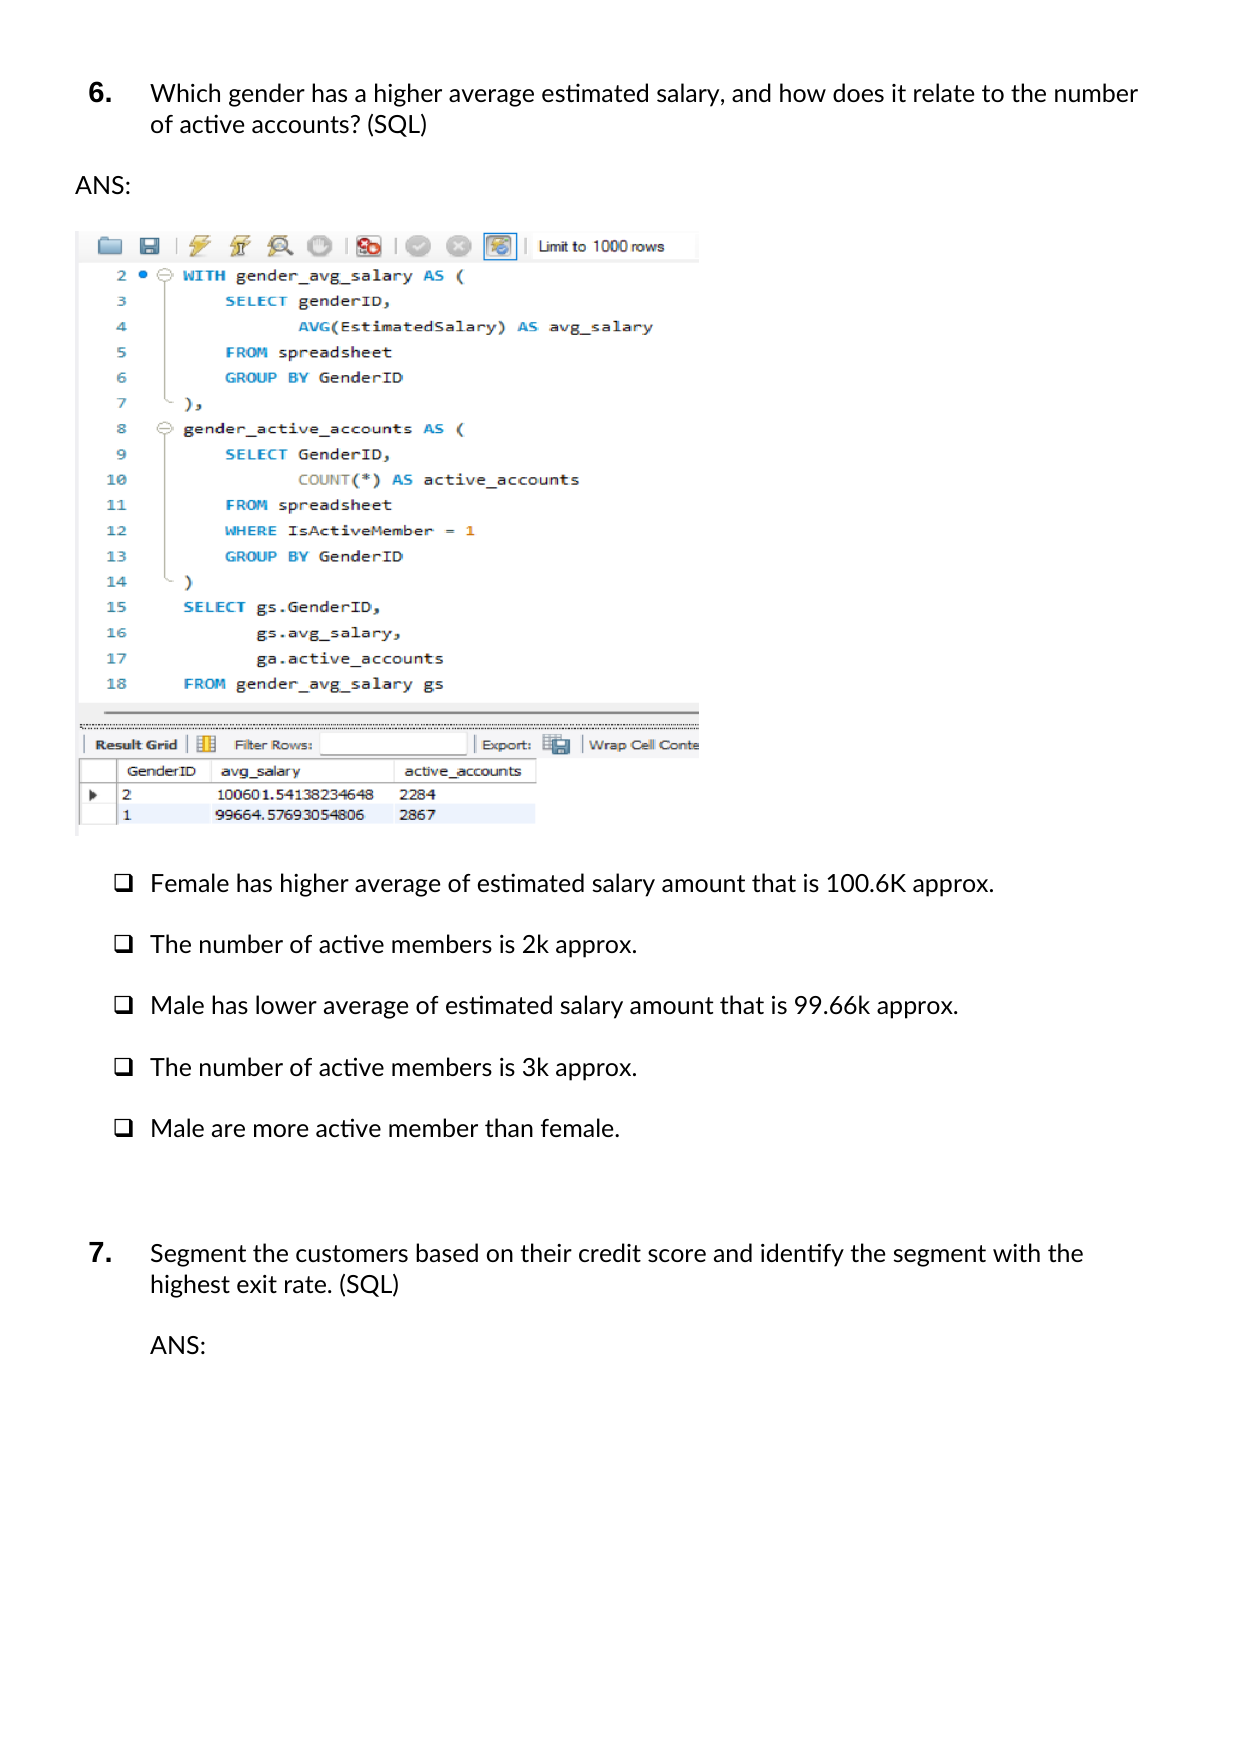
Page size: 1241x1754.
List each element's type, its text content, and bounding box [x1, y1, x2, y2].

picture [75, 231, 699, 836]
list Which gender has a higher average estimated salary, and how does it relate to the number of active accounts? (SQL) [112, 75, 1165, 138]
list Male are more active member than female. [112, 1113, 1165, 1143]
text ANS: [150, 1330, 1165, 1360]
list The number of active members is 3k approx. [112, 1051, 1165, 1081]
list Female has higher average of estimated salary amount that is 100.6K approx. [112, 867, 1165, 897]
text ANS: [75, 170, 1165, 200]
list The number of active members is 2k approx. [112, 929, 1165, 959]
list Segment the customers based on their credit score and identify the segment with the highest exit rate. (SQL) [112, 1235, 1165, 1299]
list Male has lower average of estimated salary amount that is 99.66k approx. [112, 990, 1165, 1020]
